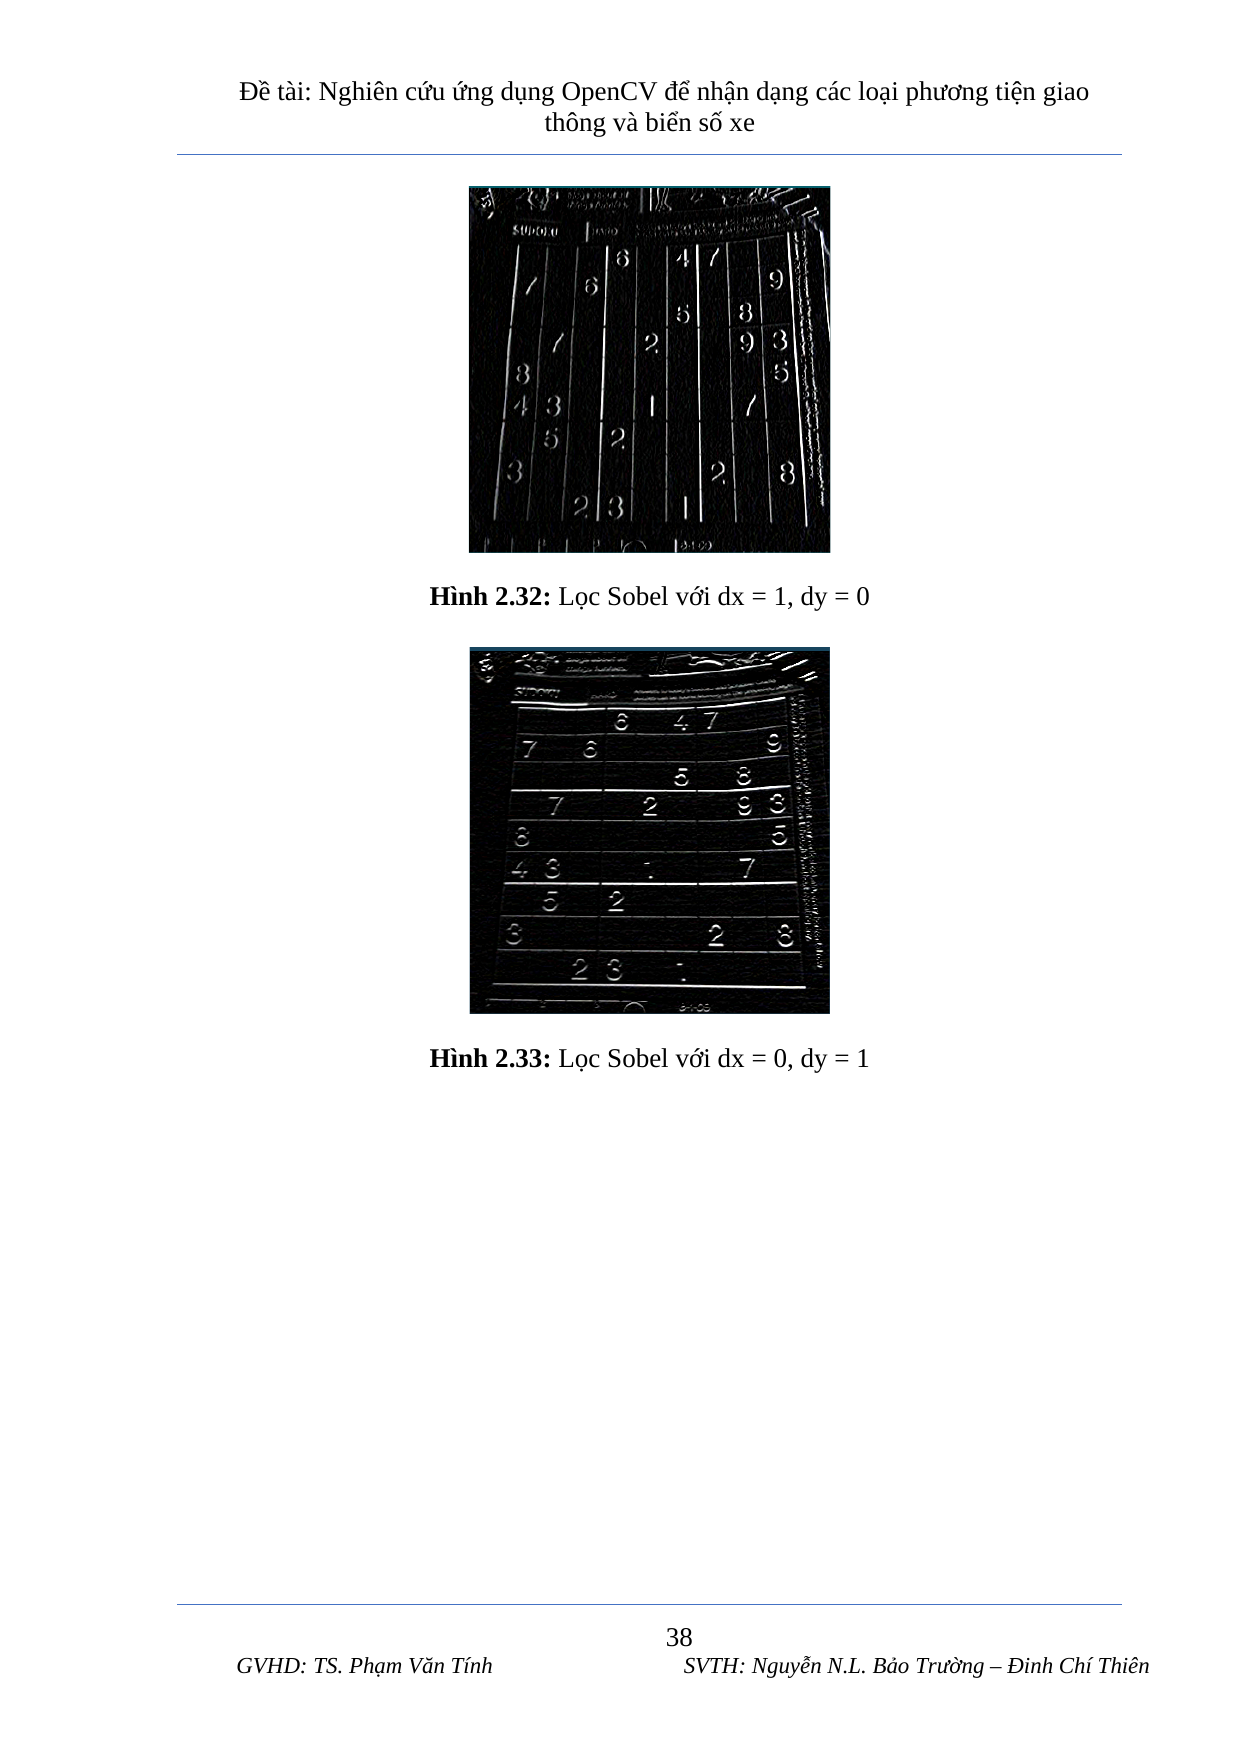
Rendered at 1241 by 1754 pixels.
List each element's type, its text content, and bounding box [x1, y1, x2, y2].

text Hình 2.32: Lọc Sobel với dx = 1, dy = 0 [177, 580, 1122, 611]
picture [468, 186, 831, 553]
text Hình 2.33: Lọc Sobel với dx = 0, dy = 1 [177, 1042, 1122, 1073]
picture [469, 647, 830, 1014]
